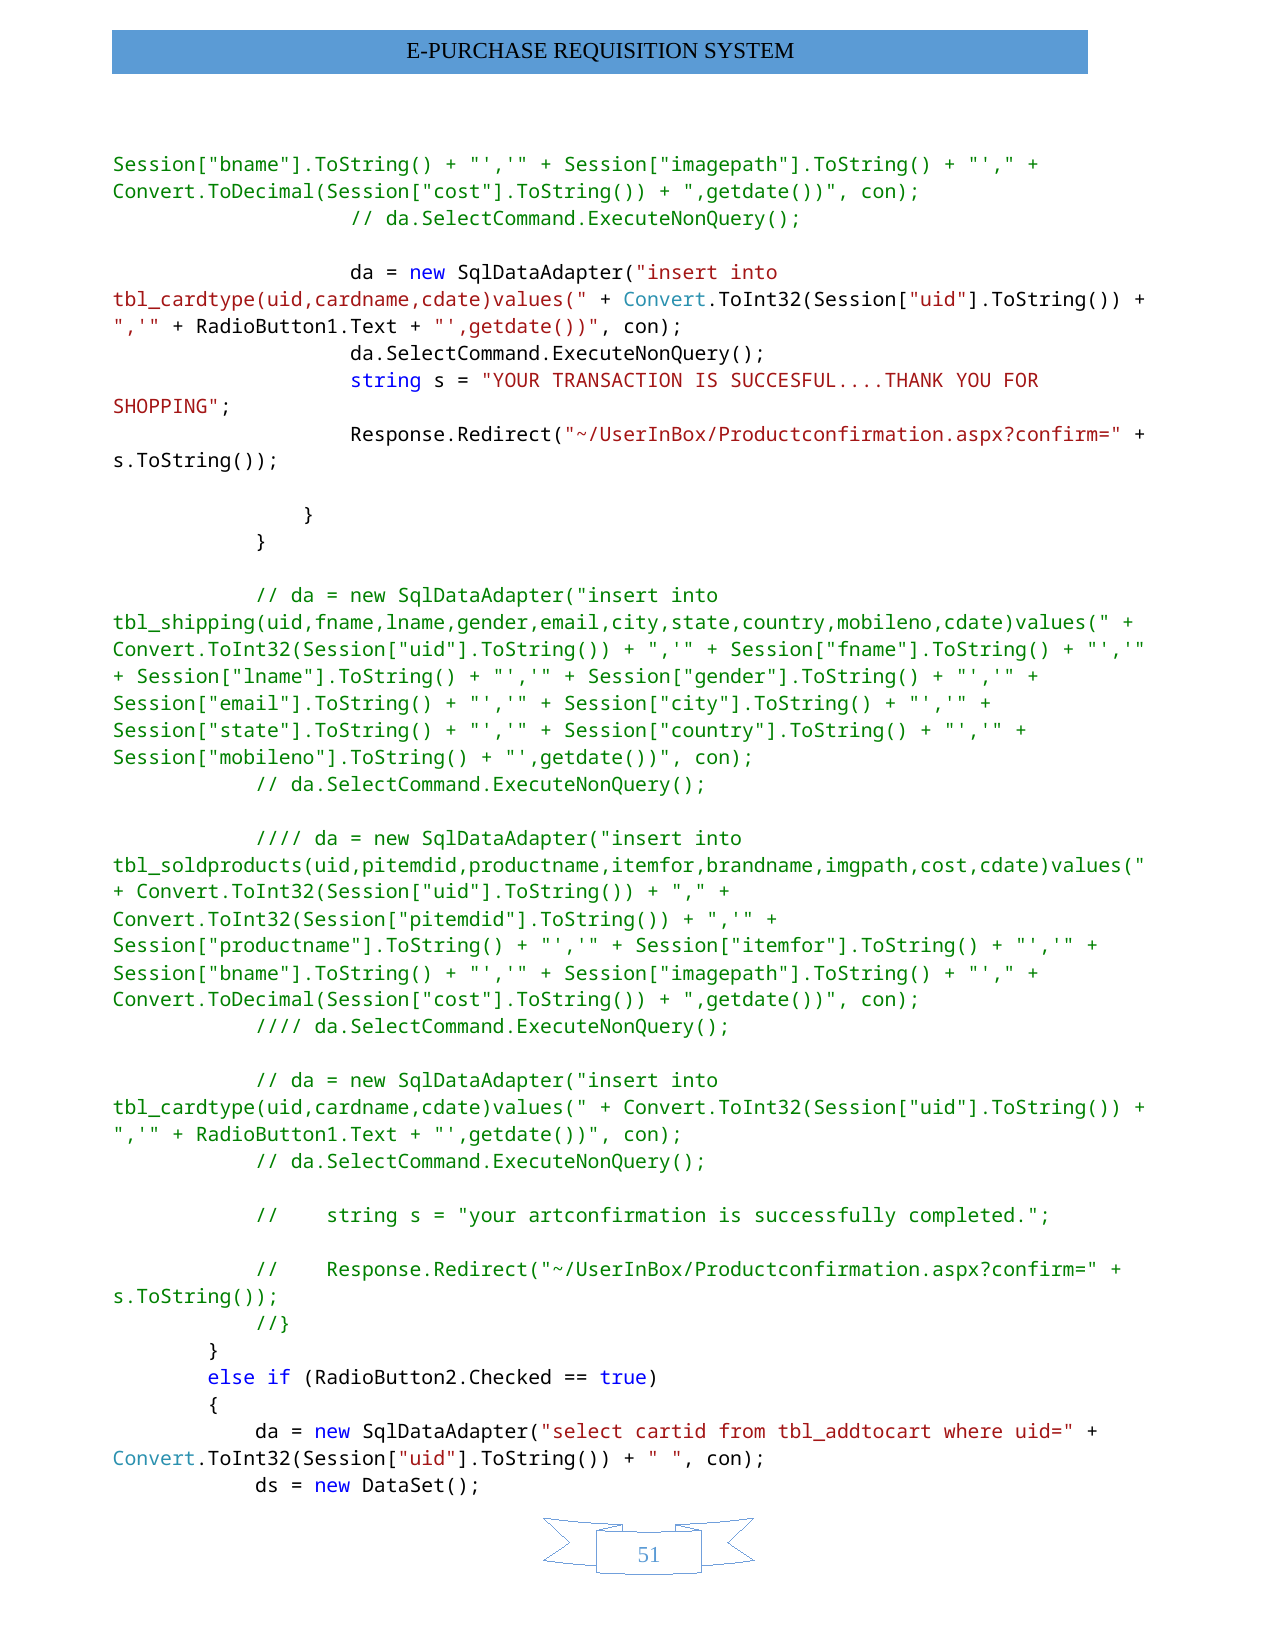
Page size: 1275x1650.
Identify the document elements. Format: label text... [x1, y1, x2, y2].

text string s = "YOUR TRANSACTION IS SUCCESFUL....THANK YOU FOR SHOPPING"; [112, 366, 1162, 420]
text } [112, 500, 1162, 527]
text // Response.Redirect("~/UserInBox/Productconfirmation.aspx?confirm=" + s.ToString()); [112, 1256, 1162, 1309]
text da = new SqlDataAdapter("select cartid from tbl_addtocart where uid=" + Convert.ToInt32(Session["uid"].ToString()) + " ", con); [112, 1417, 1162, 1471]
text else if (RadioButton2.Checked == true) [112, 1363, 1162, 1390]
text Response.Redirect("~/UserInBox/Productconfirmation.aspx?confirm=" + s.ToString()); [112, 420, 1162, 474]
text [112, 150, 1162, 204]
text } [112, 527, 1162, 554]
text // da.SelectCommand.ExecuteNonQuery(); [112, 1148, 1162, 1174]
text da = new SqlDataAdapter("insert into tbl_cardtype(uid,cardname,cdate)values(" + Convert.ToInt32(Session["uid"].ToString()) + ",'" + RadioButton1.Text + "',getdate())", con); [112, 258, 1162, 339]
text { [112, 1390, 1162, 1417]
text //// da.SelectCommand.ExecuteNonQuery(); [112, 1013, 1162, 1040]
text // da = new SqlDataAdapter("insert into tbl_cardtype(uid,cardname,cdate)values(" + Convert.ToInt32(Session["uid"].ToString()) + ",'" + RadioButton1.Text + "',getdate())", con); [112, 1067, 1162, 1148]
text //} [112, 1309, 1162, 1336]
text da.SelectCommand.ExecuteNonQuery(); [112, 339, 1162, 366]
text ds = new DataSet(); [112, 1471, 1162, 1498]
text // da.SelectCommand.ExecuteNonQuery(); [112, 204, 1162, 231]
text // da.SelectCommand.ExecuteNonQuery(); [112, 770, 1162, 797]
text // string s = "your artconfirmation is successfully completed."; [112, 1202, 1162, 1228]
text } [112, 1336, 1162, 1363]
text // da = new SqlDataAdapter("insert into tbl_shipping(uid,fname,lname,gender,email,city,state,country,mobileno,cdate)values(" + Convert.ToInt32(Session["uid"].ToString()) + ",'" + Session["fname"].ToString() + "','" + Session["lname"].ToString() + "','" + Session["gender"].ToString() + "','" + Session["email"].ToString() + "','" + Session["city"].ToString() + "','" + Session["state"].ToString() + "','" + Session["country"].ToString() + "','" + Session["mobileno"].ToString() + "',getdate())", con); [112, 581, 1162, 770]
text //// da = new SqlDataAdapter("insert into tbl_soldproducts(uid,pitemdid,productname,itemfor,brandname,imgpath,cost,cdate)values(" + Convert.ToInt32(Session["uid"].ToString()) + "," + Convert.ToInt32(Session["pitemdid"].ToString()) + ",'" + Session["productname"].ToString() + "','" + Session["itemfor"].ToString() + "','" + Session["bname"].ToString() + "','" + Session["imagepath"].ToString() + "'," + Convert.ToDecimal(Session["cost"].ToString()) + ",getdate())", con); [112, 824, 1162, 1013]
